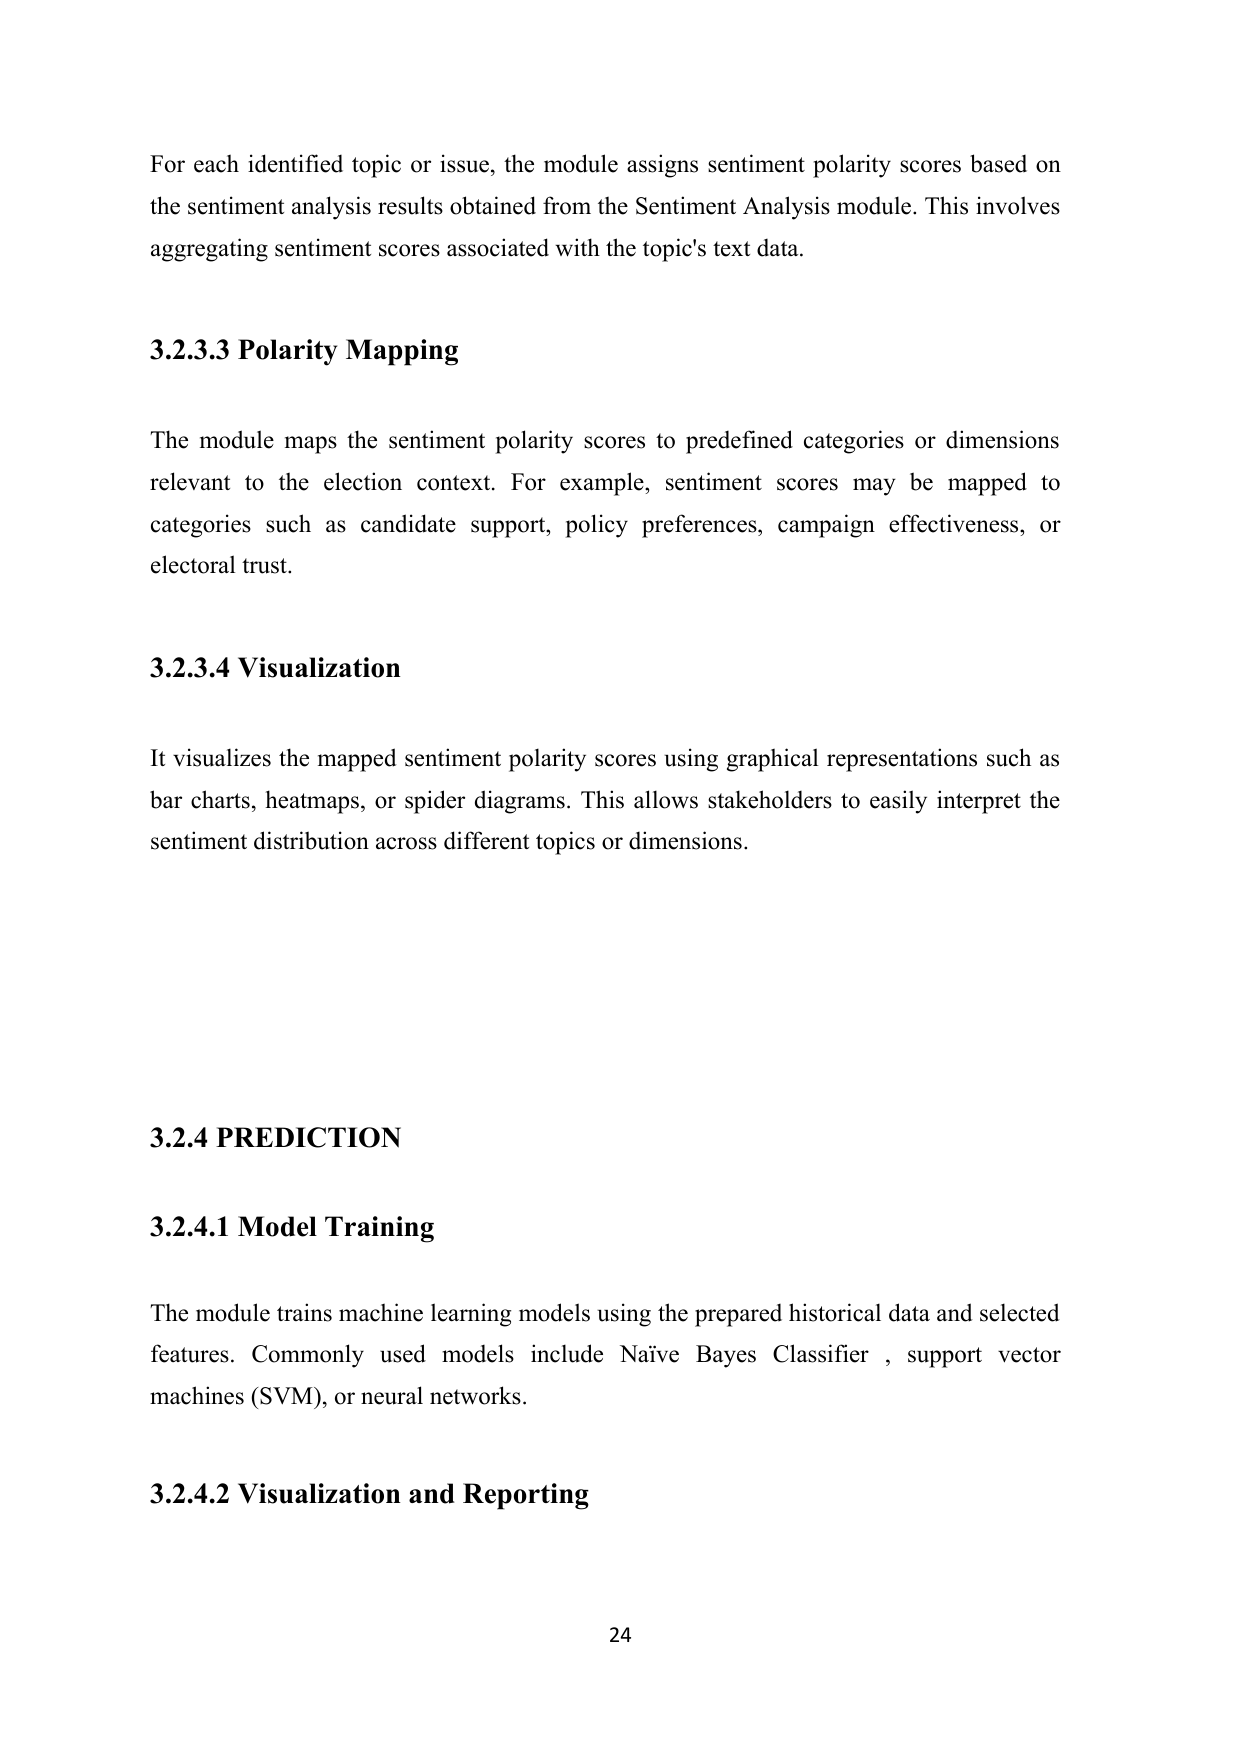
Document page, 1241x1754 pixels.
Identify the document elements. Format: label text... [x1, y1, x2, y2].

text The module maps the sentiment polarity scores to predefined categories or dimensions relevant to the election context. For example, sentiment scores may be mapped to categories such as candidate support, policy preferences, campaign effectiveness, or electoral trust. [150, 427, 1061, 579]
text 3.2.4.1 Model Training [150, 1210, 1061, 1243]
text 3.2.3.4 Visualization [150, 651, 1061, 683]
text 3.2.4 PREDICTION [150, 1122, 1061, 1154]
text For each identified topic or issue, the module assigns sentiment polarity scores based on the sentiment analysis results obtained from the Sentiment Analysis module. This involves aggregating sentiment scores associated with the topic's text data. [150, 151, 1061, 261]
text The module trains machine learning models using the prepared historical data and selected features. Commonly used models include Naïve Bayes Classifier , support vector machines (SVM), or neural networks. [150, 1299, 1061, 1410]
text 3.2.3.3 Polarity Mapping [150, 333, 1061, 366]
text It visualizes the mapped sentiment polarity scores using graphical representations such as bar charts, heatmaps, or spider diagrams. This allows stakeholders to easily interpret the sentiment distribution across different topics or dimensions. [150, 744, 1061, 855]
text 3.2.4.2 Visualization and Reporting [150, 1477, 1061, 1510]
